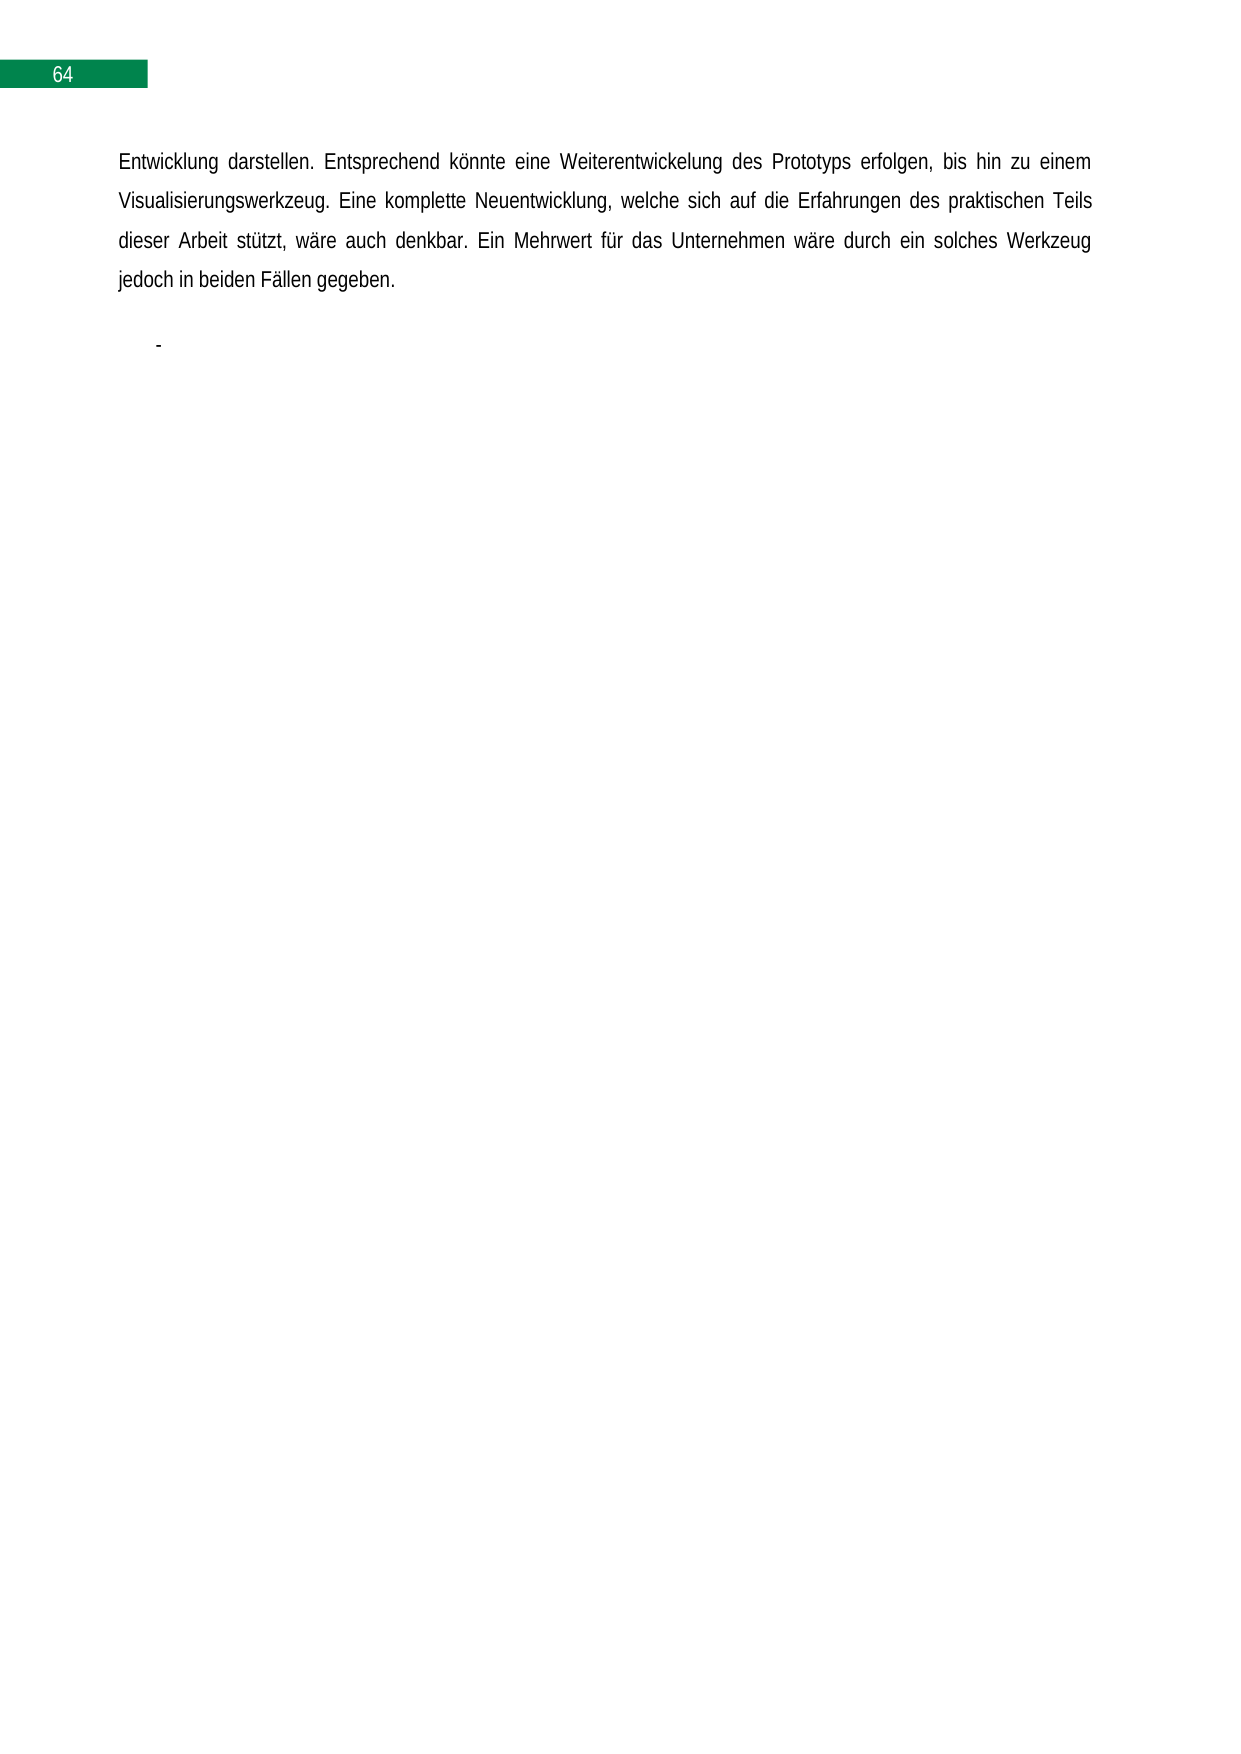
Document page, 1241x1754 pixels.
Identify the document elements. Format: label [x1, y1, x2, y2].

text [118, 148, 1092, 292]
